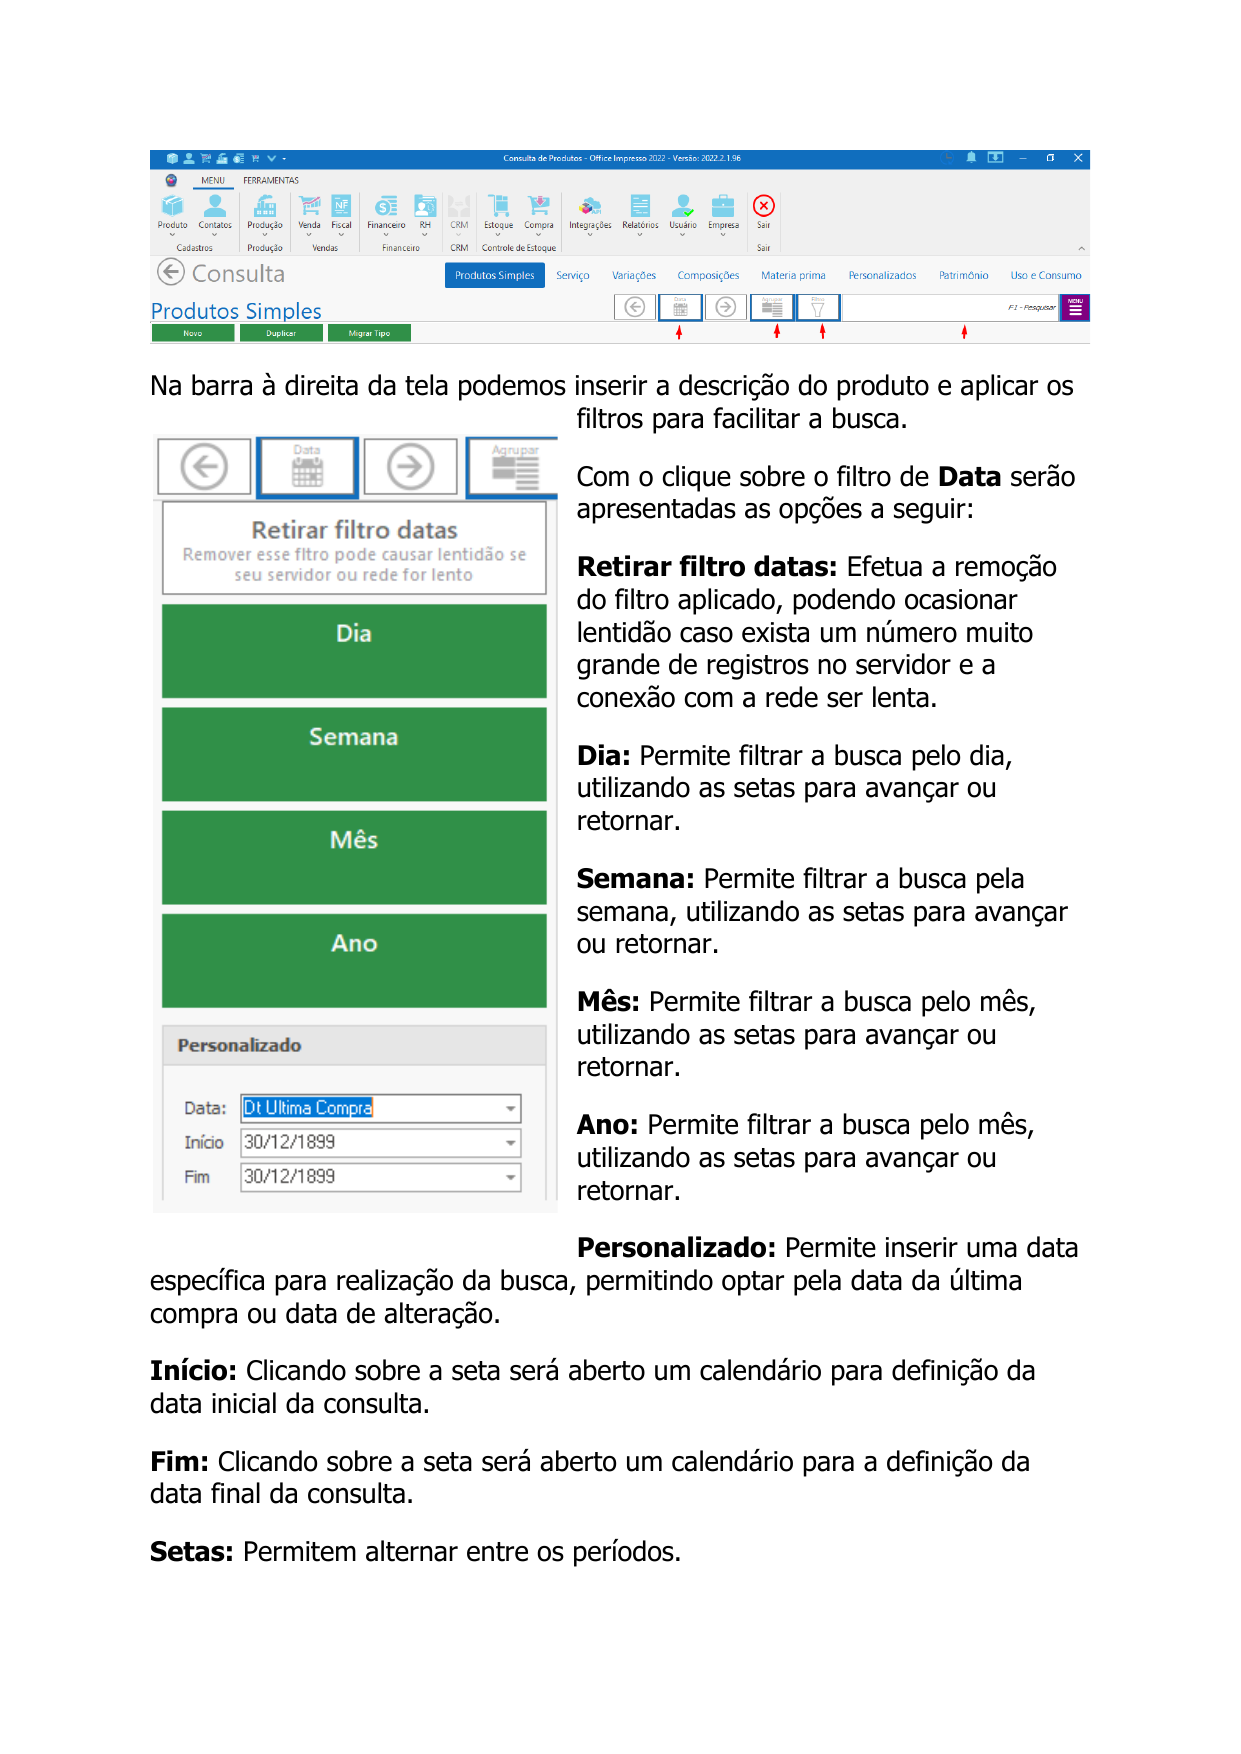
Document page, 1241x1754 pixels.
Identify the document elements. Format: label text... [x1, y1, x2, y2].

text Com o clique sobre o filtro de Data serão apresentadas as opções a seguir: [558, 459, 1090, 524]
text Dia: Permite filtrar a busca pelo dia, utilizando as setas para avançar ou retornar. [558, 738, 1090, 836]
text Início: Clicando sobre a seta será aberto um calendário para definição da data inicial da consulta. [150, 1354, 1090, 1419]
text Personalizado: Permite inserir uma data específica para realização da busca, permitindo optar pela data da última compra ou data de alteração. [150, 1231, 1090, 1329]
picture [150, 150, 1091, 344]
text Semana: Permite filtrar a busca pela semana, utilizando as setas para avançar ou retornar. [558, 861, 1090, 959]
text Setas: Permitem alternar entre os períodos. [150, 1534, 1090, 1567]
text Fim: Clicando sobre a seta será aberto um calendário para a definição da data final da consulta. [150, 1444, 1090, 1509]
text Retirar filtro datas: Efetua a remoção do filtro aplicado, podendo ocasionar lentidão caso exista um número muito grande de registros no servidor e a conexão com a rede ser lenta. [558, 549, 1090, 713]
picture [153, 434, 558, 1213]
text Ano: Permite filtrar a busca pelo mês, utilizando as setas para avançar ou retornar. [558, 1107, 1090, 1206]
text Mês: Permite filtrar a busca pelo mês, utilizando as setas para avançar ou retornar. [558, 984, 1090, 1082]
text Na barra à direita da tela podemos inserir a descrição do produto e aplicar os filtros para facilitar a busca. [150, 369, 1090, 434]
